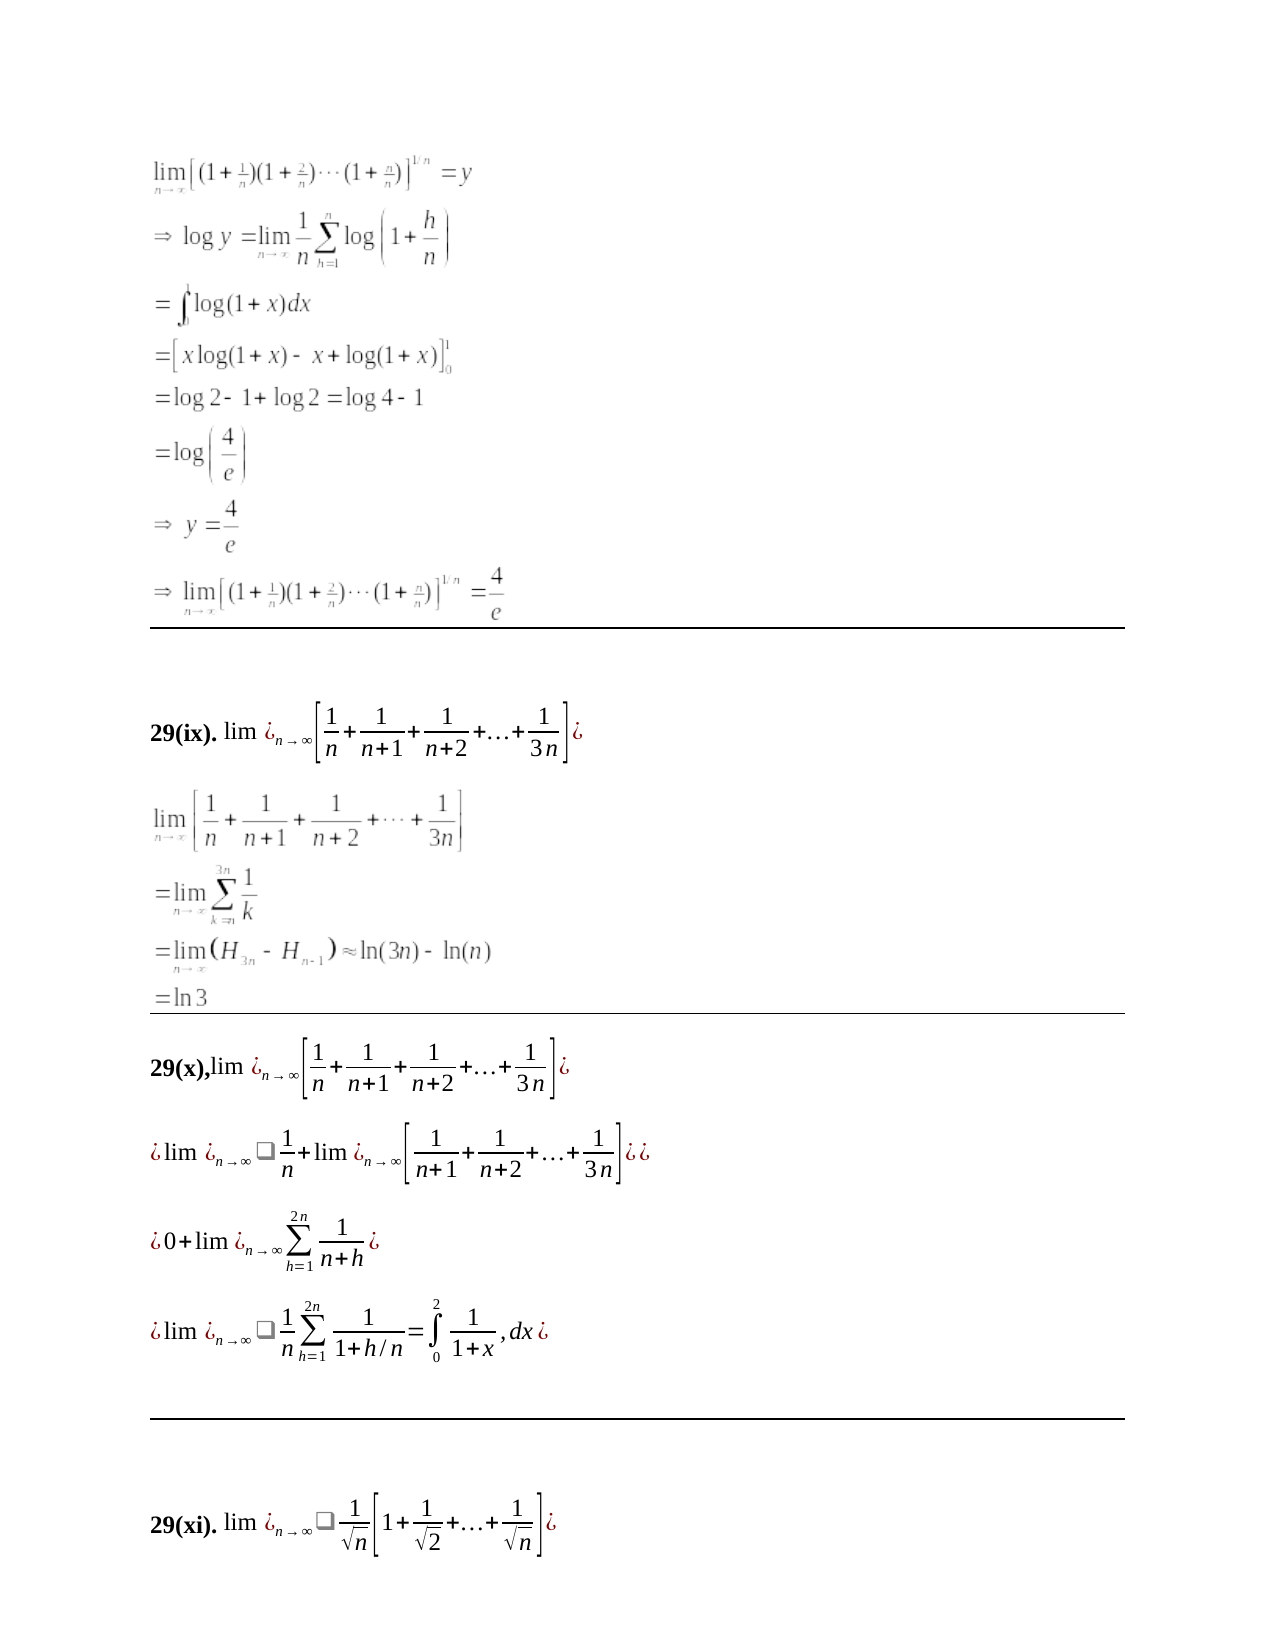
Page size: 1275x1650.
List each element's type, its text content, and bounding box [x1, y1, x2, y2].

text 29(xi). [150, 1491, 1125, 1558]
text 29(ix). [150, 700, 1125, 765]
text 29(x), [150, 1036, 1125, 1100]
